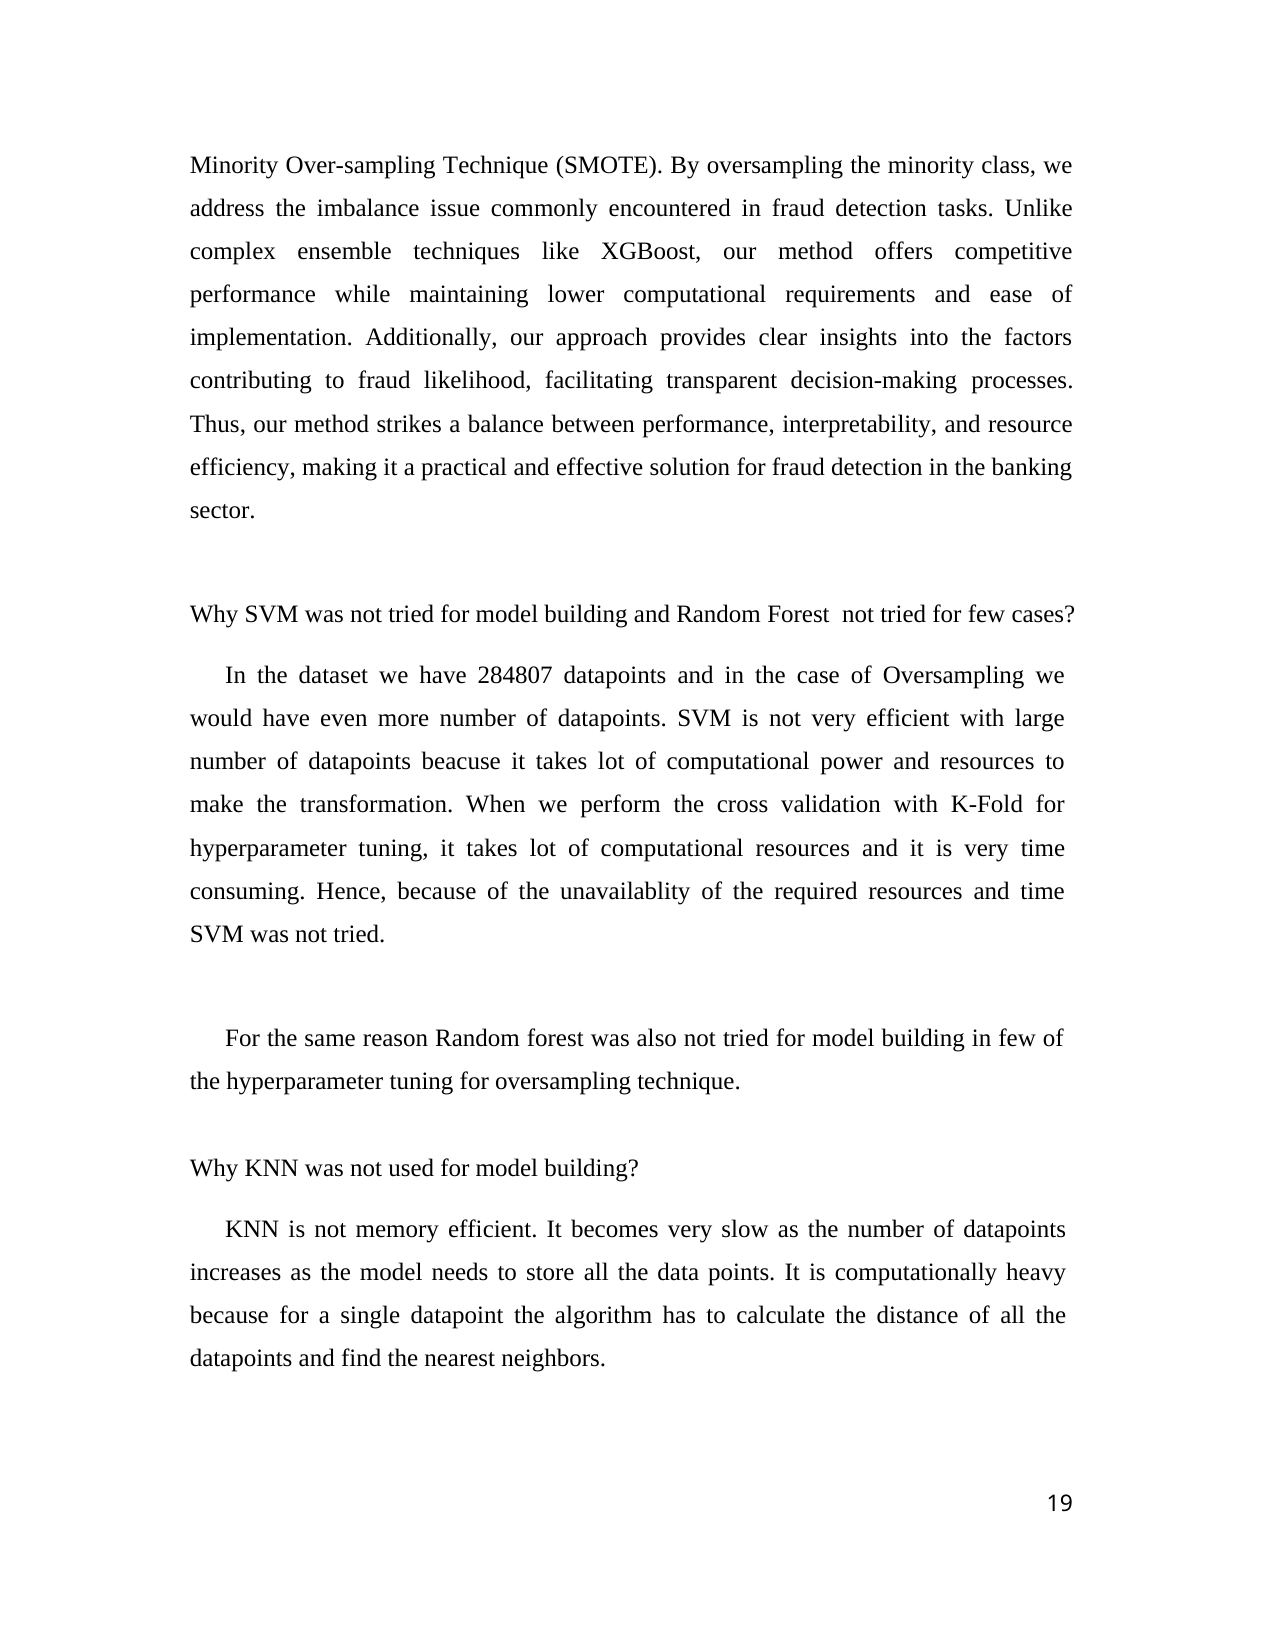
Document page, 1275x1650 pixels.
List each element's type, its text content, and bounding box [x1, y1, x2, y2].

text KNN is not memory efficient. It becomes very slow as the number of datapoints increases as the model needs to store all the data points. It is computationally heavy because for a single datapoint the algorithm has to calculate the distance of all the datapoints and find the nearest neighbors. [189, 1214, 1068, 1372]
text In the dataset we have 284807 datapoints and in the case of Oversampling we would have even more number of datapoints. SVM is not very efficient with large number of datapoints beacuse it takes lot of computational power and resources to make the transformation. When we perform the cross validation with K-Fold for hyperparameter tuning, it takes lot of computational resources and it is very time consuming. Hence, because of the unavailablity of the required resources and time SVM was not tried. [189, 660, 1066, 948]
text Why KNN was not used for model building? [189, 1153, 1125, 1182]
text Why SVM was not tried for model building and Random Forest not tried for few cases? [189, 599, 1125, 628]
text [189, 150, 1073, 524]
text For the same reason Random forest was also not tried for model building in few of the hyperparameter tuning for oversampling technique. [189, 1023, 1066, 1095]
